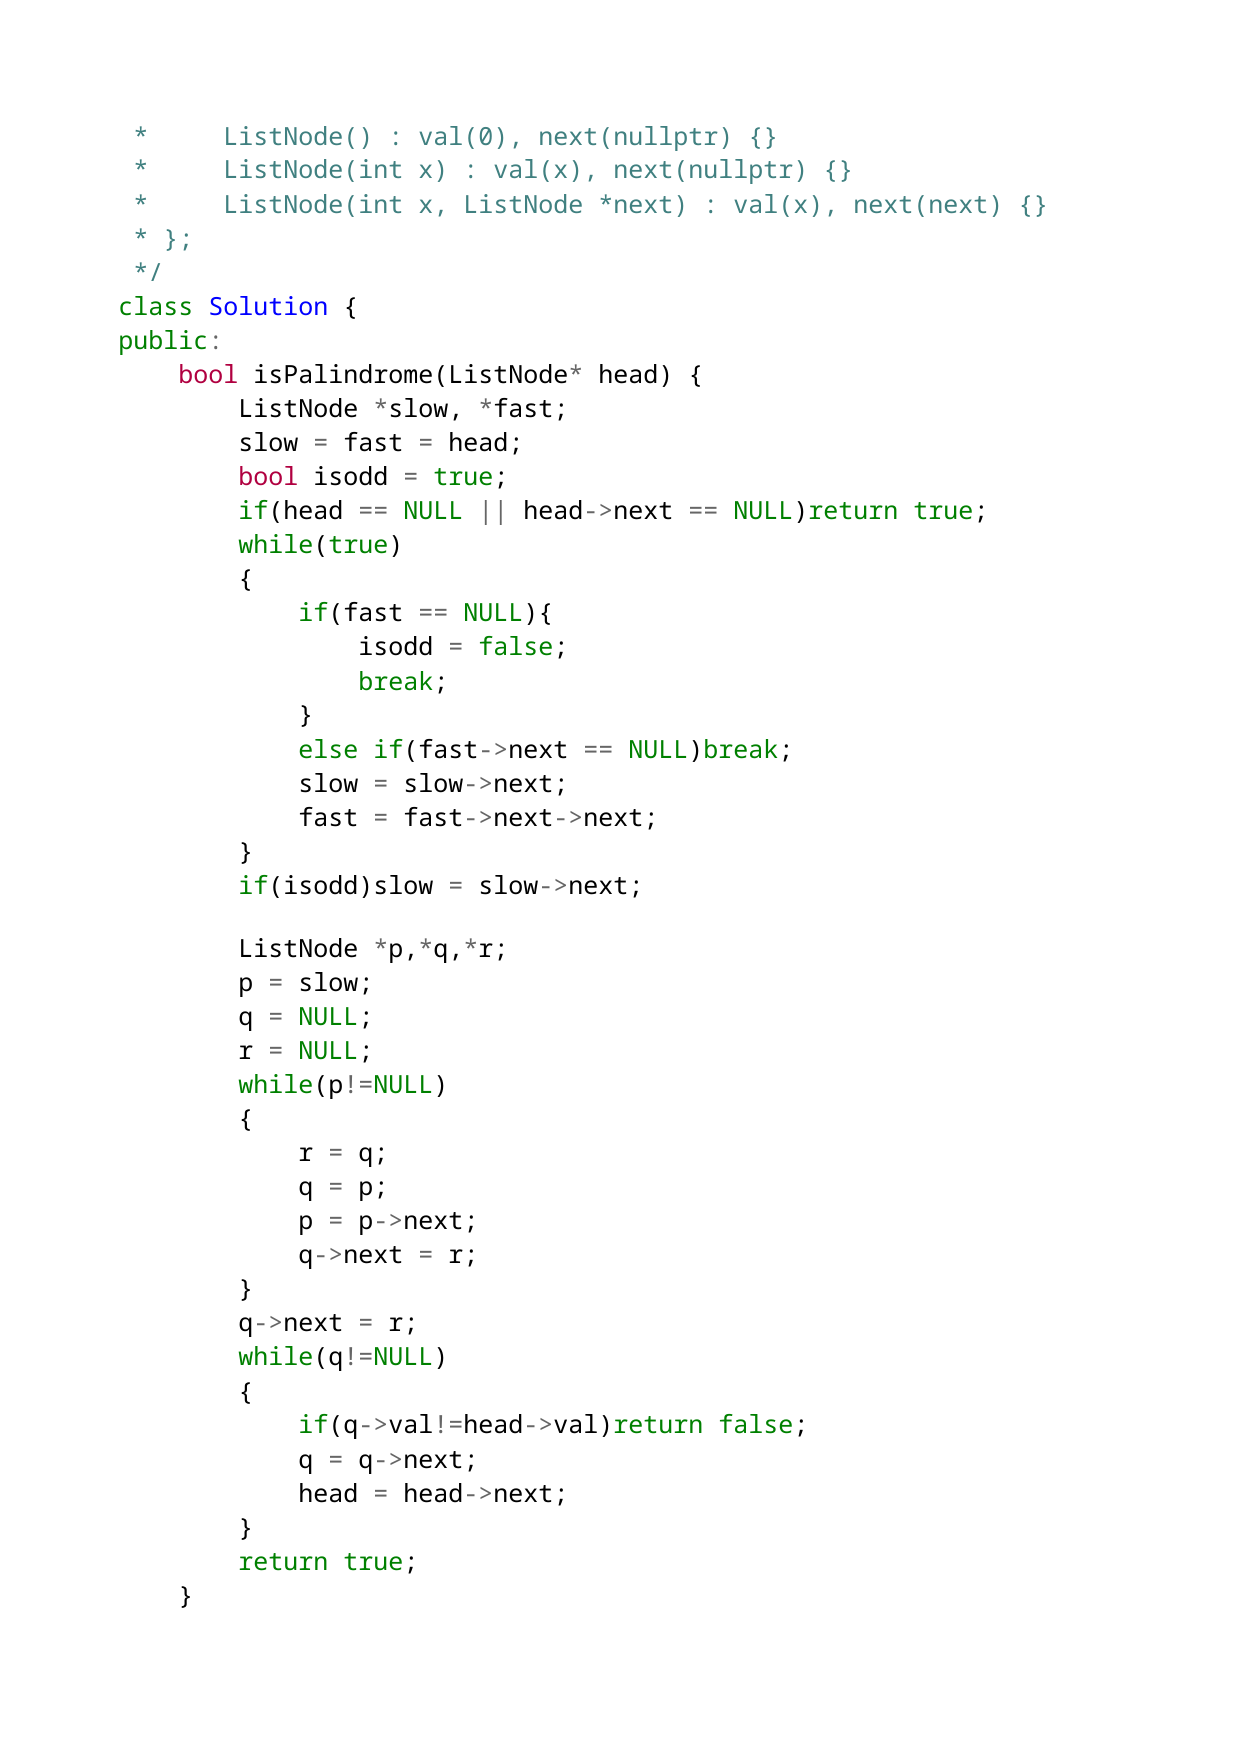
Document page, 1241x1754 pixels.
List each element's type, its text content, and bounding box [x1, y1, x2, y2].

text isodd = false; [118, 629, 1122, 663]
text while(q!=NULL) [118, 1339, 1122, 1373]
text } [118, 697, 1122, 731]
text } [118, 833, 1122, 867]
text } [118, 1509, 1122, 1543]
text p = p->next; [118, 1203, 1122, 1237]
text break; [118, 663, 1122, 697]
text q->next = r; [118, 1237, 1122, 1271]
text r = q; [118, 1135, 1122, 1169]
text fast = fast->next->next; [118, 799, 1122, 833]
text * ListNode(int x) : val(x), next(nullptr) {} [118, 152, 1122, 186]
text if(head == NULL || head->next == NULL)return true; [118, 493, 1122, 527]
text q = q->next; [118, 1441, 1122, 1475]
text bool isodd = true; [118, 459, 1122, 493]
text head = head->next; [118, 1475, 1122, 1509]
text * ListNode() : val(0), next(nullptr) {} [118, 118, 1122, 152]
text * }; [118, 220, 1122, 254]
text slow = fast = head; [118, 425, 1122, 459]
text } [118, 1577, 1122, 1612]
text r = NULL; [118, 1032, 1122, 1067]
text while(p!=NULL) [118, 1067, 1122, 1101]
text } [118, 1271, 1122, 1305]
text { [118, 561, 1122, 595]
text if(isodd)slow = slow->next; [118, 867, 1122, 902]
text ListNode *p,*q,*r; [118, 930, 1122, 964]
text public: [118, 322, 1122, 357]
text { [118, 1373, 1122, 1407]
text bool isPalindrome(ListNode* head) { [118, 357, 1122, 391]
text */ [118, 254, 1122, 288]
text slow = slow->next; [118, 765, 1122, 799]
text q = p; [118, 1169, 1122, 1203]
text p = slow; [118, 964, 1122, 998]
text class Solution { [118, 288, 1122, 322]
text * ListNode(int x, ListNode *next) : val(x), next(next) {} [118, 186, 1122, 220]
text q = NULL; [118, 998, 1122, 1032]
text return true; [118, 1543, 1122, 1577]
text if(fast == NULL){ [118, 595, 1122, 629]
text else if(fast->next == NULL)break; [118, 731, 1122, 765]
text { [118, 1101, 1122, 1135]
text ListNode *slow, *fast; [118, 391, 1122, 425]
text q->next = r; [118, 1305, 1122, 1339]
text while(true) [118, 527, 1122, 561]
text if(q->val!=head->val)return false; [118, 1407, 1122, 1441]
